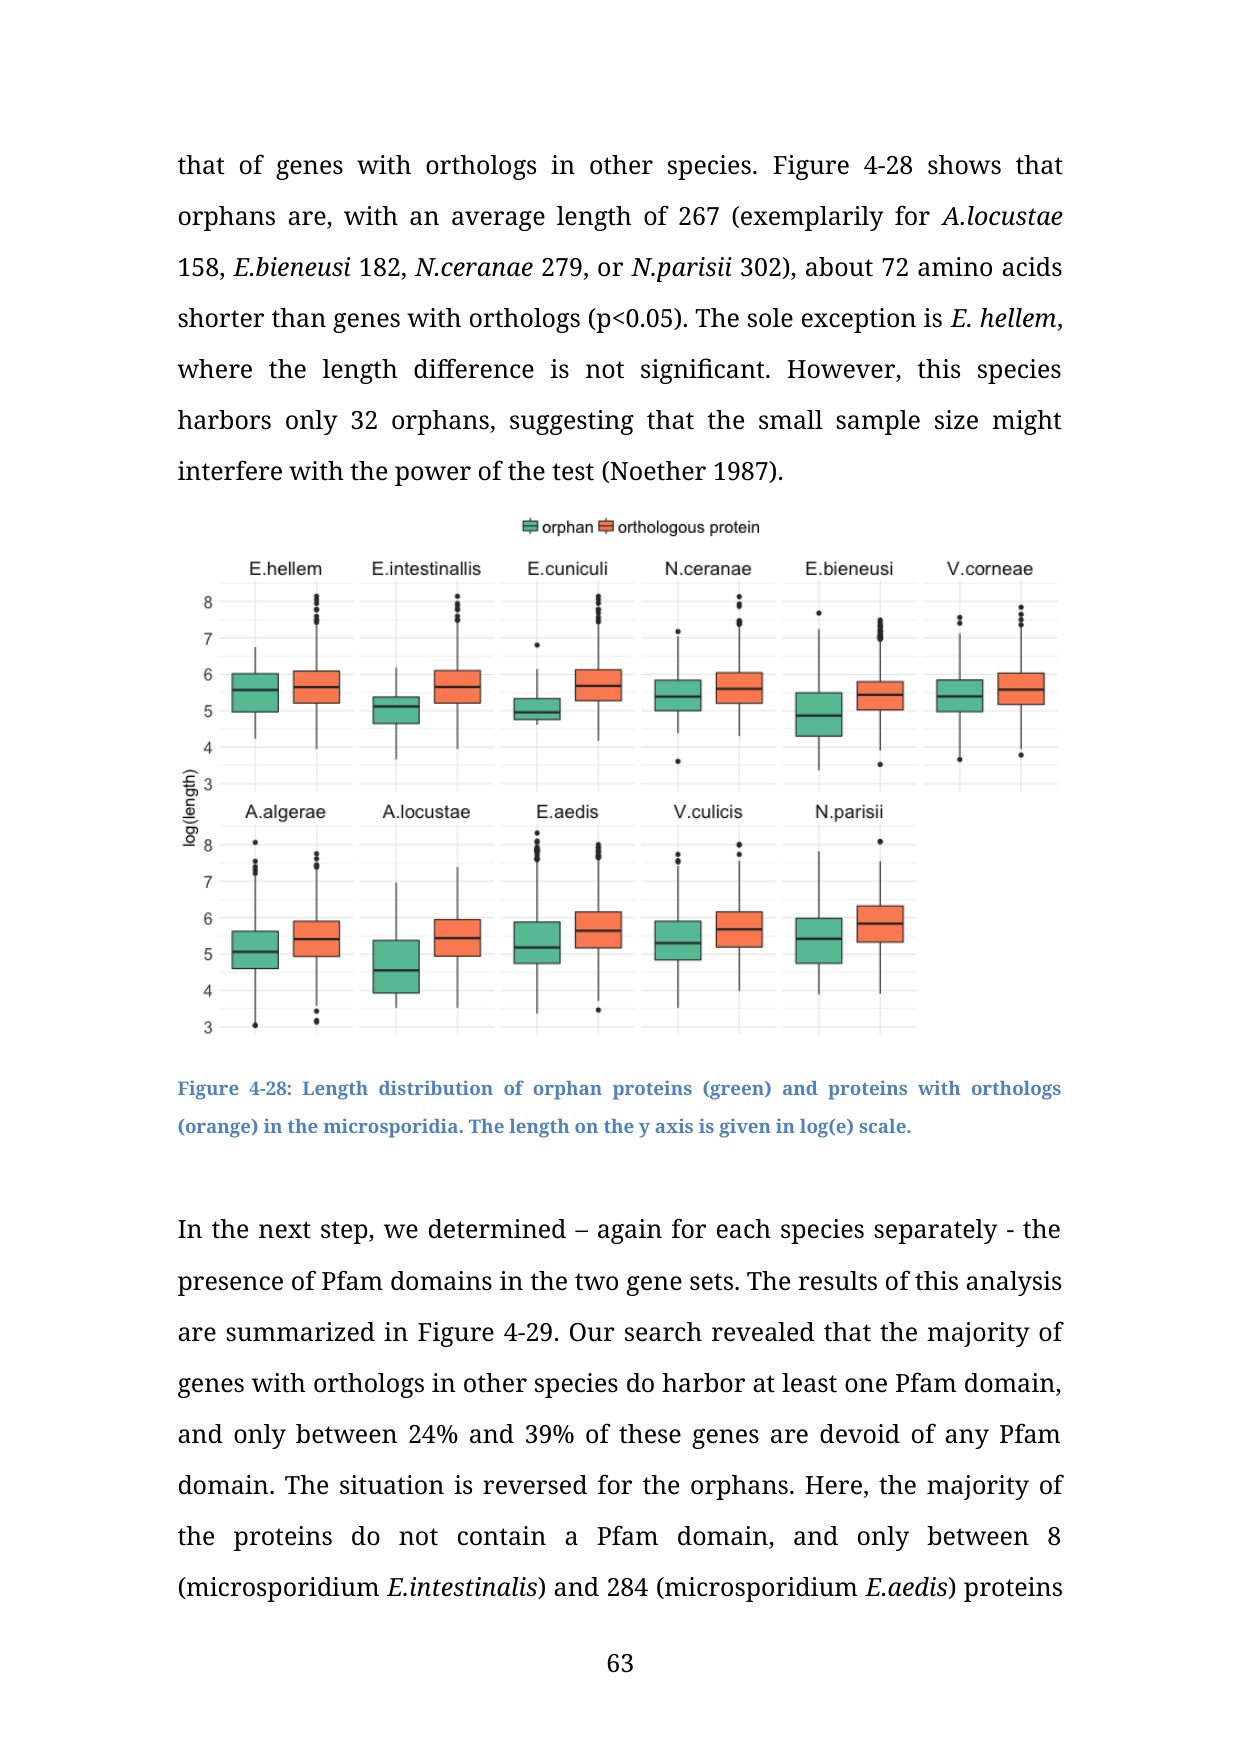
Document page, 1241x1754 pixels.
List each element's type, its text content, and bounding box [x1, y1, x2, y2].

picture [177, 505, 1063, 1059]
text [177, 1212, 1063, 1603]
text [177, 148, 1063, 488]
